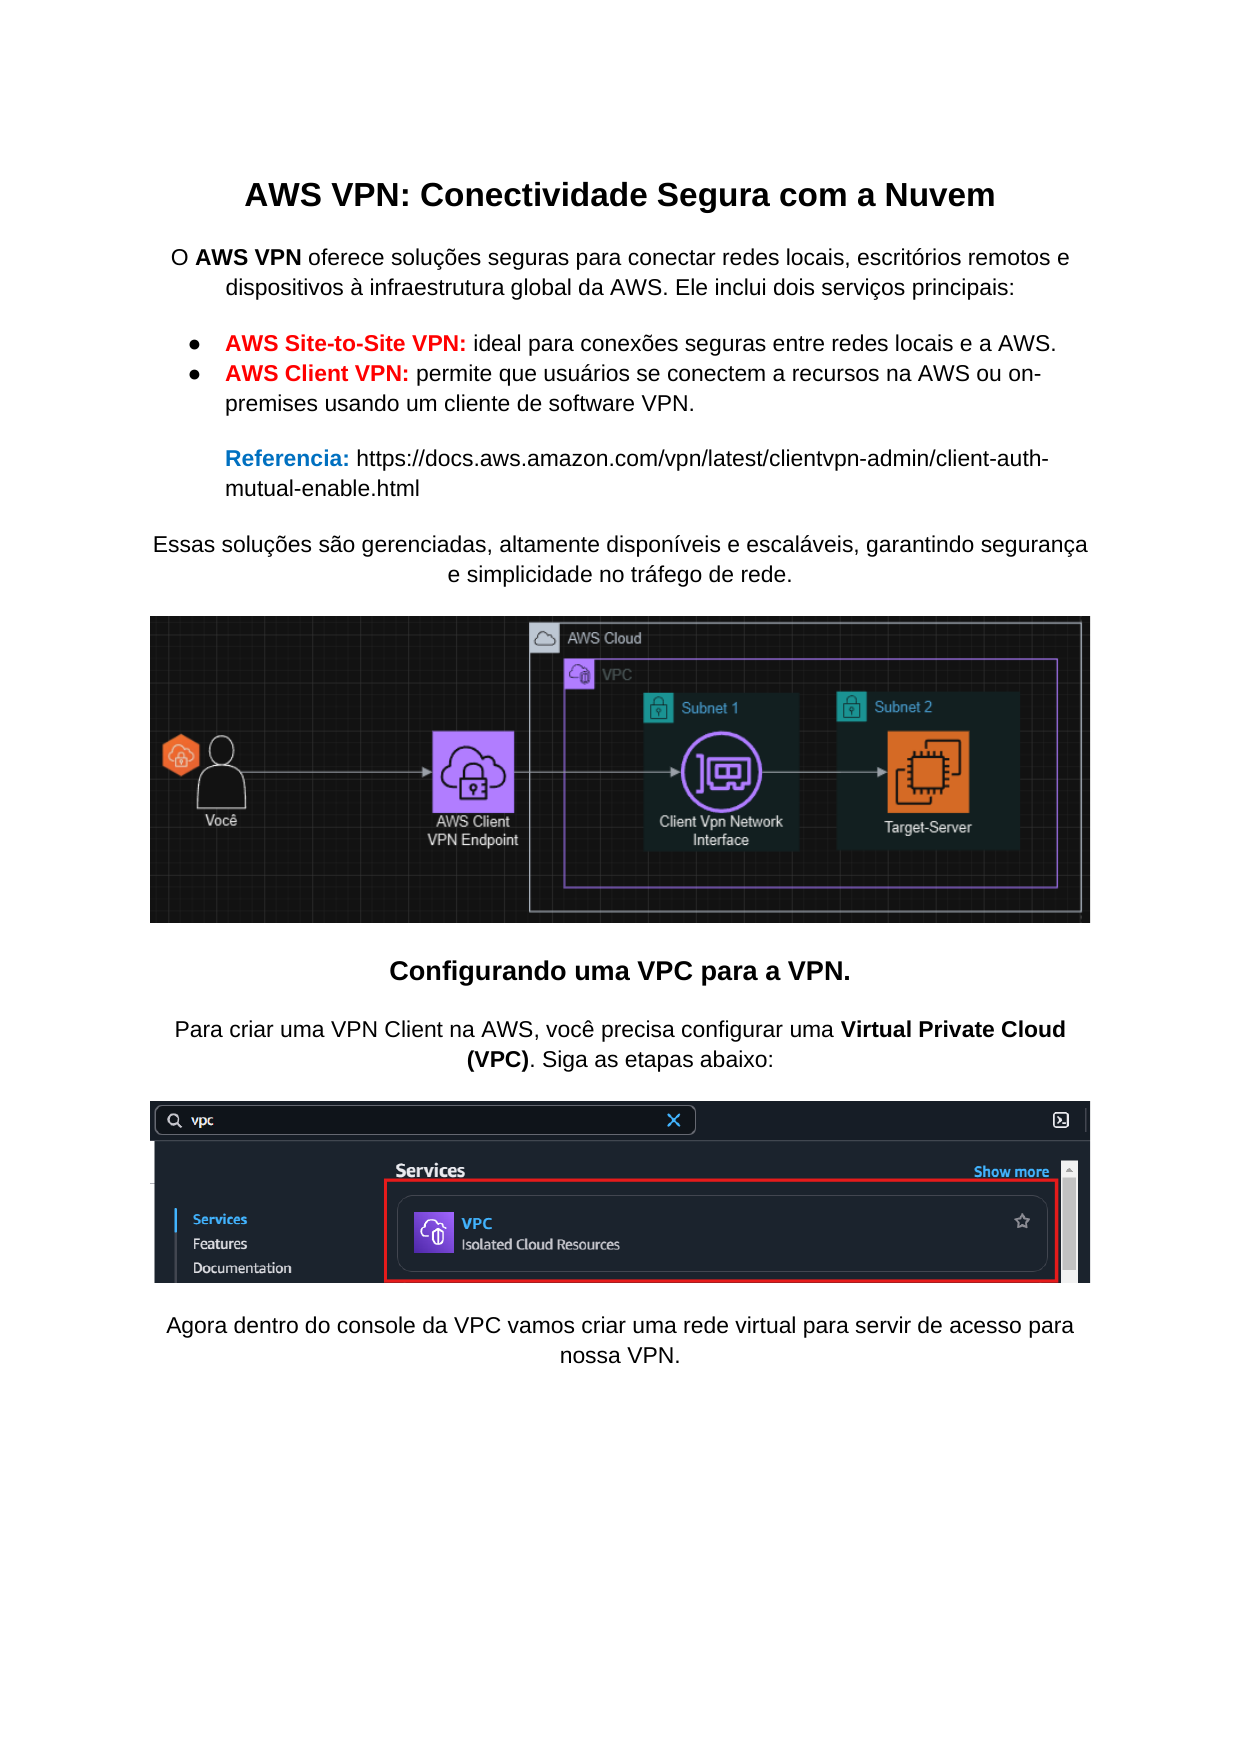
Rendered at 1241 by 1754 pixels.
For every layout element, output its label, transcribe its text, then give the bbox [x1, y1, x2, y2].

text AWS VPN: Conectividade Segura com a Nuvem [150, 175, 1090, 213]
list AWS Client VPN: permite que usuários se conectem a recursos na AWS ou on-premises usando um cliente de software VPN. [187, 360, 1090, 416]
picture [150, 1101, 1091, 1283]
text O AWS VPN oferece soluções seguras para conectar redes locais, escritórios remotos e dispositivos à infraestrutura global da AWS. Ele inclui dois serviços principais: [150, 244, 1090, 301]
list AWS Site-to-Site VPN: ideal para conexões seguras entre redes locais e a AWS. [187, 329, 1090, 356]
picture [150, 616, 1091, 923]
text Agora dentro do console da VPC vamos criar uma rede virtual para servir de acesso para nossa VPN. [150, 1312, 1090, 1368]
text Para criar uma VPN Client na AWS, você precisa configurar uma Virtual Private Cloud (VPC). Siga as etapas abaixo: [150, 1016, 1090, 1073]
text Referencia: https://docs.aws.amazon.com/vpn/latest/clientvpn-admin/client-auth-mutual-enable.html [225, 445, 1090, 502]
text Essas soluções são gerenciadas, altamente disponíveis e escaláveis, garantindo segurança e simplicidade no tráfego de rede. [150, 531, 1090, 587]
subtitle Configurando uma VPC para a VPN. [150, 955, 1090, 987]
